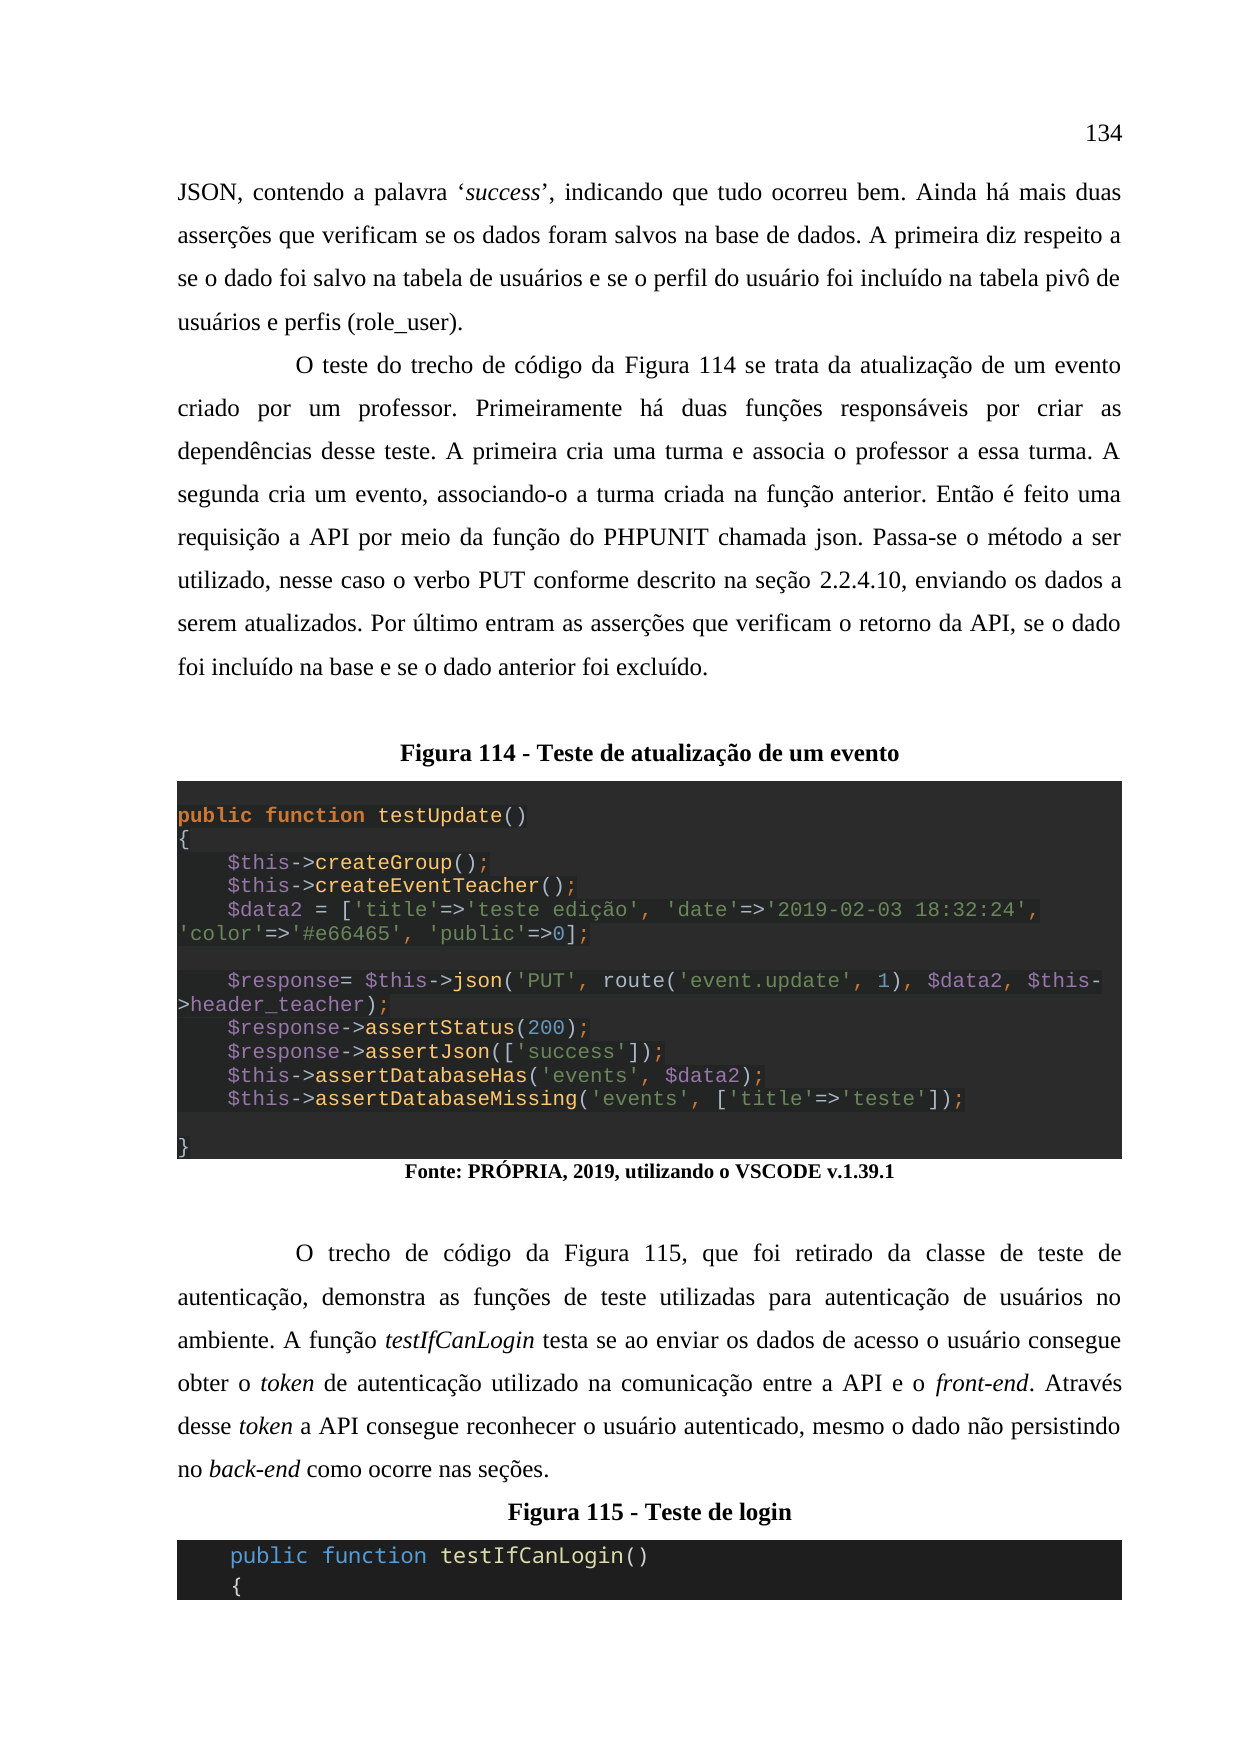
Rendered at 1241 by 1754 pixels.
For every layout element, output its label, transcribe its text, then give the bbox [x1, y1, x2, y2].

text Fonte: PRÓPRIA, 2019, utilizando o VSCODE v.1.39.1 [177, 1159, 1122, 1183]
text O trecho de código da Figura 115, que foi retirado da classe de teste de autenticação, demonstra as funções de teste utilizadas para autenticação de usuários no ambiente. A função testIfCanLogin testa se ao enviar os dados de acesso o usuário consegue obter o token de autenticação utilizado na comunicação entre a API e o front-end. Através desse token a API consegue reconhecer o usuário autenticado, mesmo o dado não persistindo no back-end como ocorre nas seções. [177, 1238, 1122, 1483]
text { [177, 1570, 1122, 1600]
text public function testUpdate() [177, 781, 1122, 828]
text { $this->createGroup(); $this->createEventTeacher(); $data2 = ['title'=>'teste edição', 'date'=>'2019-02-03 18:32:24', 'color'=>'#e66465', 'public'=>0]; $response= $this->json('PUT', route('event.update', 1), $data2, $this->header_teacher); $response->assertStatus(200); $response->assertJson(['success']); $this->assertDatabaseHas('events', $data2); $this->assertDatabaseMissing('events', ['title'=>'teste']); } [177, 828, 1122, 1159]
text Figura 115 - Teste de login [177, 1497, 1122, 1526]
text public function testIfCanLogin() [177, 1540, 1122, 1570]
text O teste do trecho de código da Figura 114 se trata da atualização de um evento criado por um professor. Primeiramente há duas funções responsáveis por criar as dependências desse teste. A primeira cria uma turma e associa o professor a essa turma. A segunda cria um evento, associando-o a turma criada na função anterior. Então é feito uma requisição a API por meio da função do PHPUNIT chamada json. Passa-se o método a ser utilizado, nesse caso o verbo PUT conforme descrito na seção 2.2.4.10, enviando os dados a serem atualizados. Por último entram as asserções que verificam o retorno da API, se o dado foi incluído na base e se o dado anterior foi excluído. [177, 350, 1122, 680]
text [177, 177, 1122, 335]
text Figura 114 - Teste de atualização de um evento [177, 738, 1122, 767]
